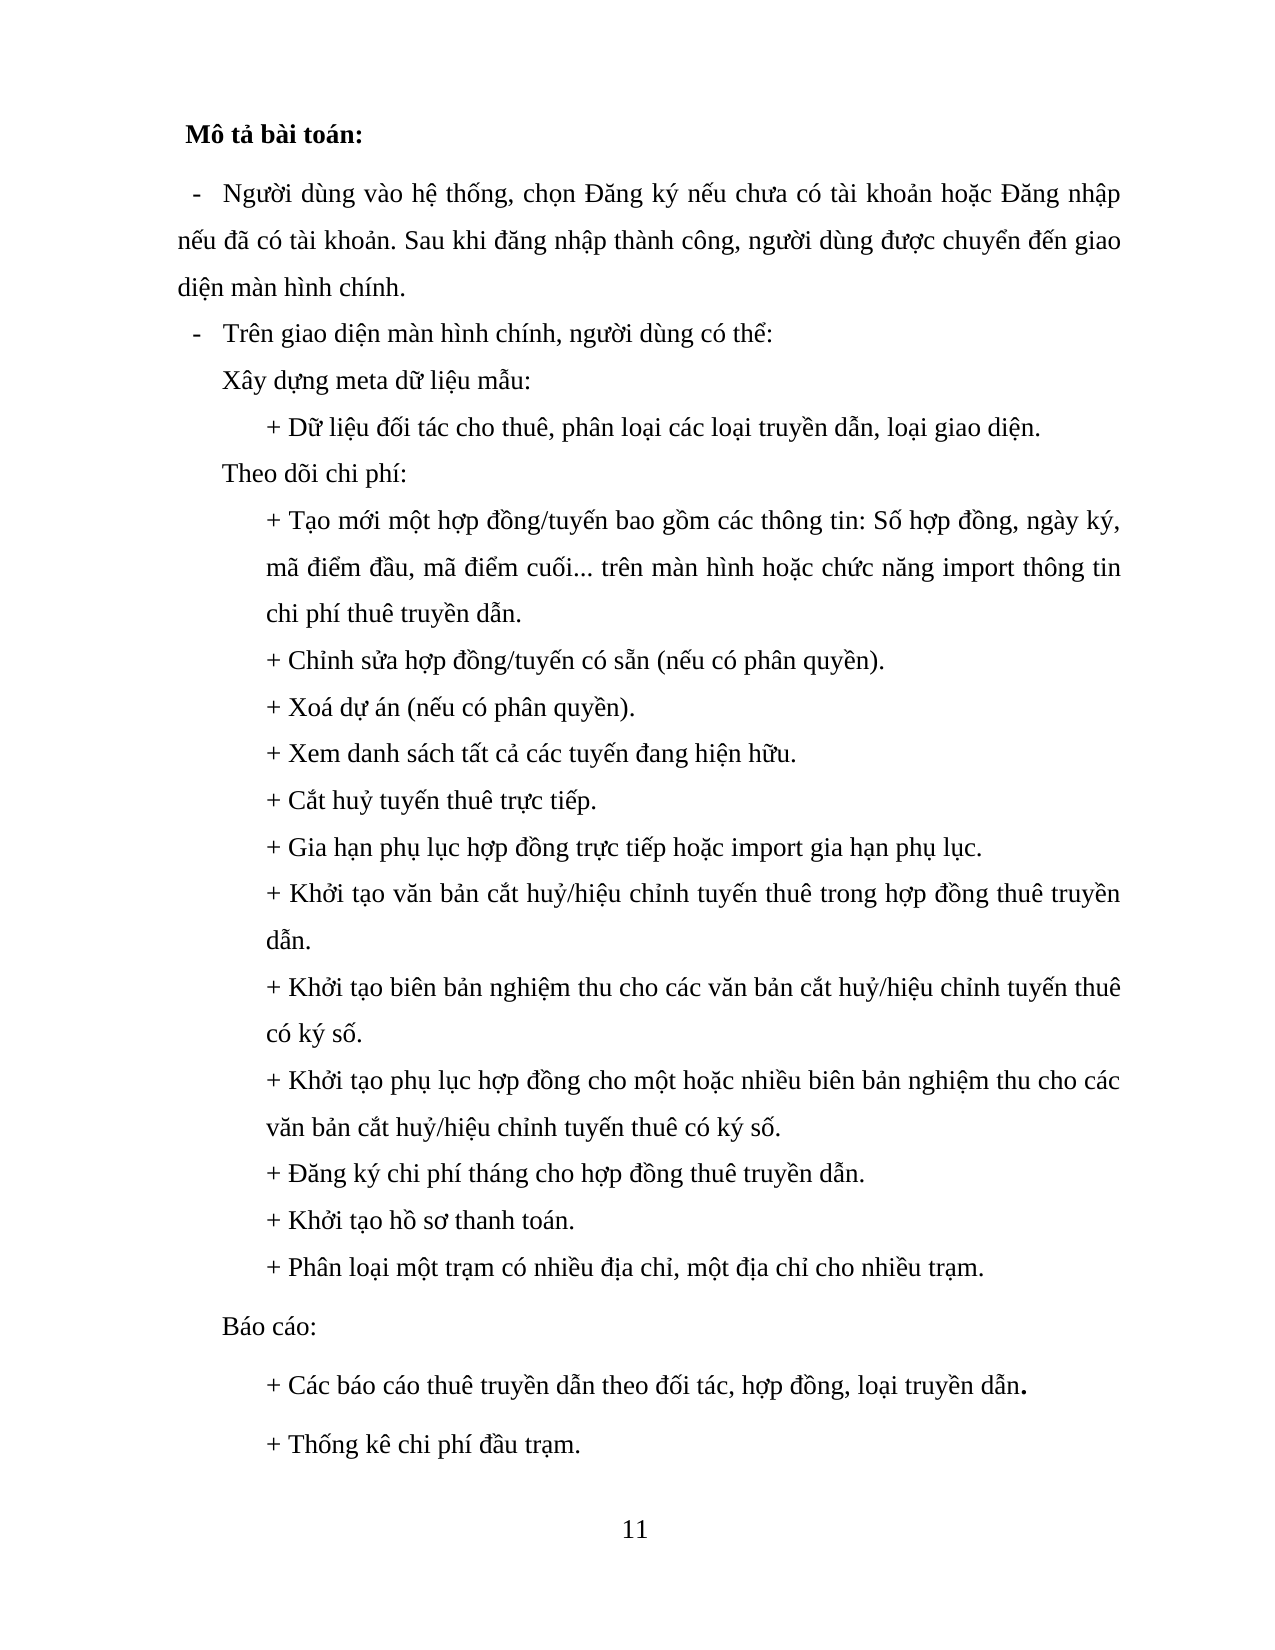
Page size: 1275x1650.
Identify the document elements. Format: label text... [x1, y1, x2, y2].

list Trên giao diện màn hình chính, người dùng có thể: [177, 317, 1122, 348]
list Người dùng vào hệ thống, chọn Đăng ký nếu chưa có tài khoản hoặc Đăng nhập nếu đã có tài khoản. Sau khi đăng nhập thành công, người dùng được chuyển đến giao diện màn hình chính. [177, 177, 1122, 302]
list + Dữ liệu đối tác cho thuê, phân loại các loại truyền dẫn, loại giao diện. [266, 411, 1122, 442]
list + Khởi tạo biên bản nghiệm thu cho các văn bản cắt huỷ/hiệu chỉnh tuyến thuê có ký số. [266, 971, 1122, 1048]
list + Khởi tạo văn bản cắt huỷ/hiệu chỉnh tuyến thuê trong hợp đồng thuê truyền dẫn. [266, 877, 1122, 955]
list + Khởi tạo phụ lục hợp đồng cho một hoặc nhiều biên bản nghiệm thu cho các văn bản cắt huỷ/hiệu chỉnh tuyến thuê có ký số. [266, 1064, 1122, 1142]
list + Gia hạn phụ lục hợp đồng trực tiếp hoặc import gia hạn phụ lục. [266, 831, 1122, 862]
list + Khởi tạo hồ sơ thanh toán. [266, 1204, 1122, 1235]
list + Xem danh sách tất cả các tuyến đang hiện hữu. [266, 737, 1122, 768]
list + Đăng ký chi phí tháng cho hợp đồng thuê truyền dẫn. [266, 1157, 1122, 1188]
list + Tạo mới một hợp đồng/tuyến bao gồm các thông tin: Số hợp đồng, ngày ký, mã điểm đầu, mã điểm cuối... trên màn hình hoặc chức năng import thông tin chi phí thuê truyền dẫn. [266, 504, 1122, 628]
list Xây dựng meta dữ liệu mẫu: [222, 364, 1122, 395]
list + Xoá dự án (nếu có phân quyền). [266, 691, 1122, 722]
text + Thống kê chi phí đầu trạm. [266, 1428, 1122, 1459]
list + Chỉnh sửa hợp đồng/tuyến có sẵn (nếu có phân quyền). [266, 644, 1122, 675]
list + Cắt huỷ tuyến thuê trực tiếp. [266, 784, 1122, 815]
text Mô tả bài toán: [185, 118, 1122, 149]
text + Các báo cáo thuê truyền dẫn theo đối tác, hợp đồng, loại truyền dẫn. [266, 1369, 1122, 1400]
list + Phân loại một trạm có nhiều địa chỉ, một địa chỉ cho nhiều trạm. [266, 1251, 1122, 1282]
text Báo cáo: [222, 1310, 1122, 1341]
list Theo dõi chi phí: [222, 457, 1122, 488]
